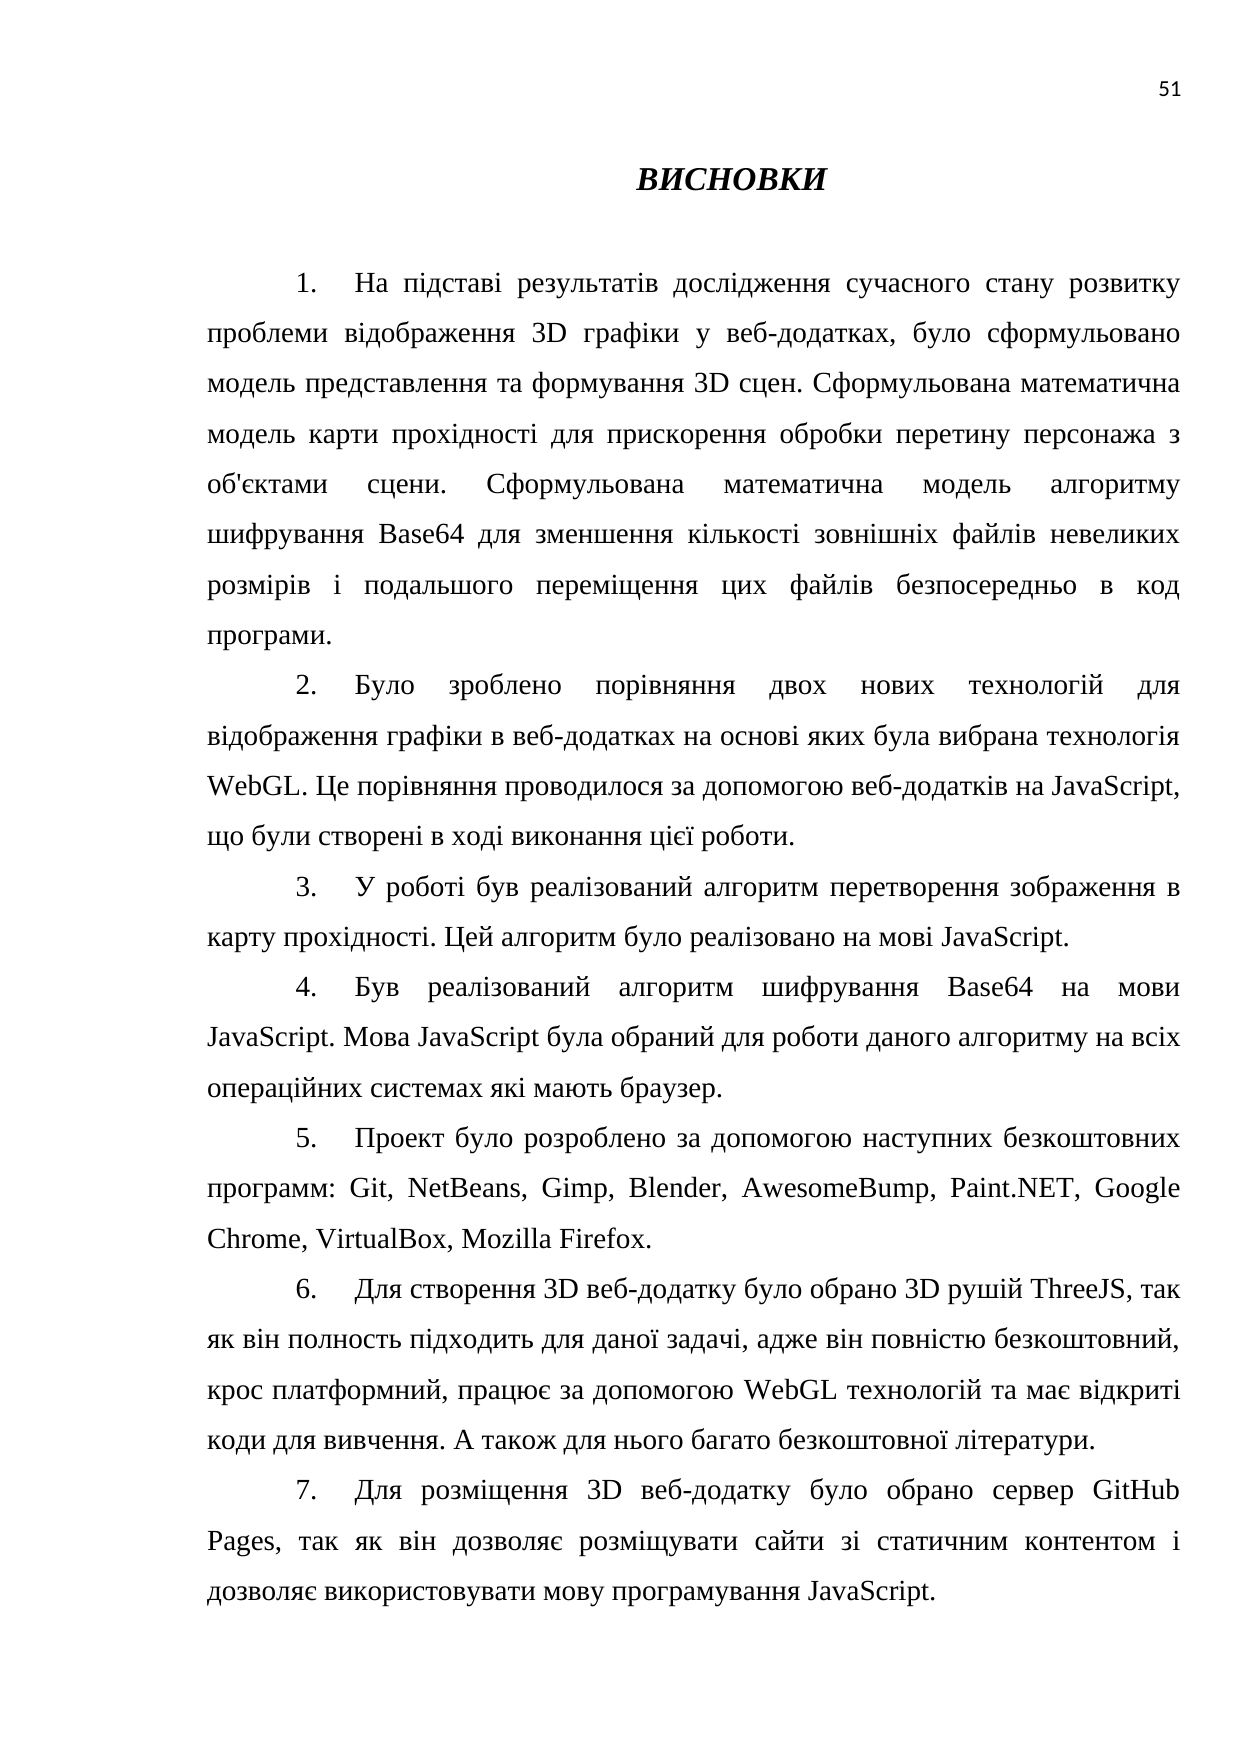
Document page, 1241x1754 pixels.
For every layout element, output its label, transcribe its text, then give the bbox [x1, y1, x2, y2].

list Проект було розроблено за допомогою наступних безкоштовних программ: Git, NetBeans, Gimp, Blender, AwesomeBump, Paint.NET, Google Chrome, VirtualBox, Mozilla Firefox. [207, 1120, 1181, 1254]
list Було зроблено порівняння двох нових технологій для відображення графіки в веб-додатках на основі яких була вибрана технологія WebGL. Це порівняння проводилося за допомогою веб-додатків на JavaScript, що були створені в ході виконання цієї роботи. [207, 667, 1181, 852]
text ВИСНОВКИ [207, 159, 1181, 197]
list Для створення 3D веб-додатку було обрано 3D рушій ThreeJS, так як він полность підходить для даної задачі, адже він повністю безкоштовний, крос платформний, працює за допомогою WebGL технологій та має відкриті коди для вивчення. А також для нього багато безкоштовної літератури. [207, 1271, 1181, 1456]
list У роботі був реалізований алгоритм перетворення зображення в карту прохідності. Цей алгоритм було реалізовано на мові JavaScript. [207, 869, 1181, 952]
list Був реалізований алгоритм шифрування Base64 на мови JavaScript. Мова JavaScript була обраний для роботи даного алгоритму на всіх операційних системах які мають браузер. [207, 969, 1181, 1103]
list Для розміщення 3D веб-додатку було обрано сервер GitHub Pages, так як він дозволяє розміщувати сайти зі статичним контентом і дозволяє використовувати мову програмування JavaScript. [207, 1472, 1181, 1607]
list На підставі результатів дослідження сучасного стану розвитку проблеми відображення 3D графіки у веб-додатках, було сформульовано модель представлення та формування 3D сцен. Сформульована математична модель карти прохідності для прискорення обробки перетину персонажа з об'єктами сцени. Сформульована математична модель алгоритму шифрування Base64 для зменшення кількості зовнішніх файлів невеликих розмірів і подальшого переміщення цих файлів безпосередньо в код програми. [207, 265, 1181, 651]
